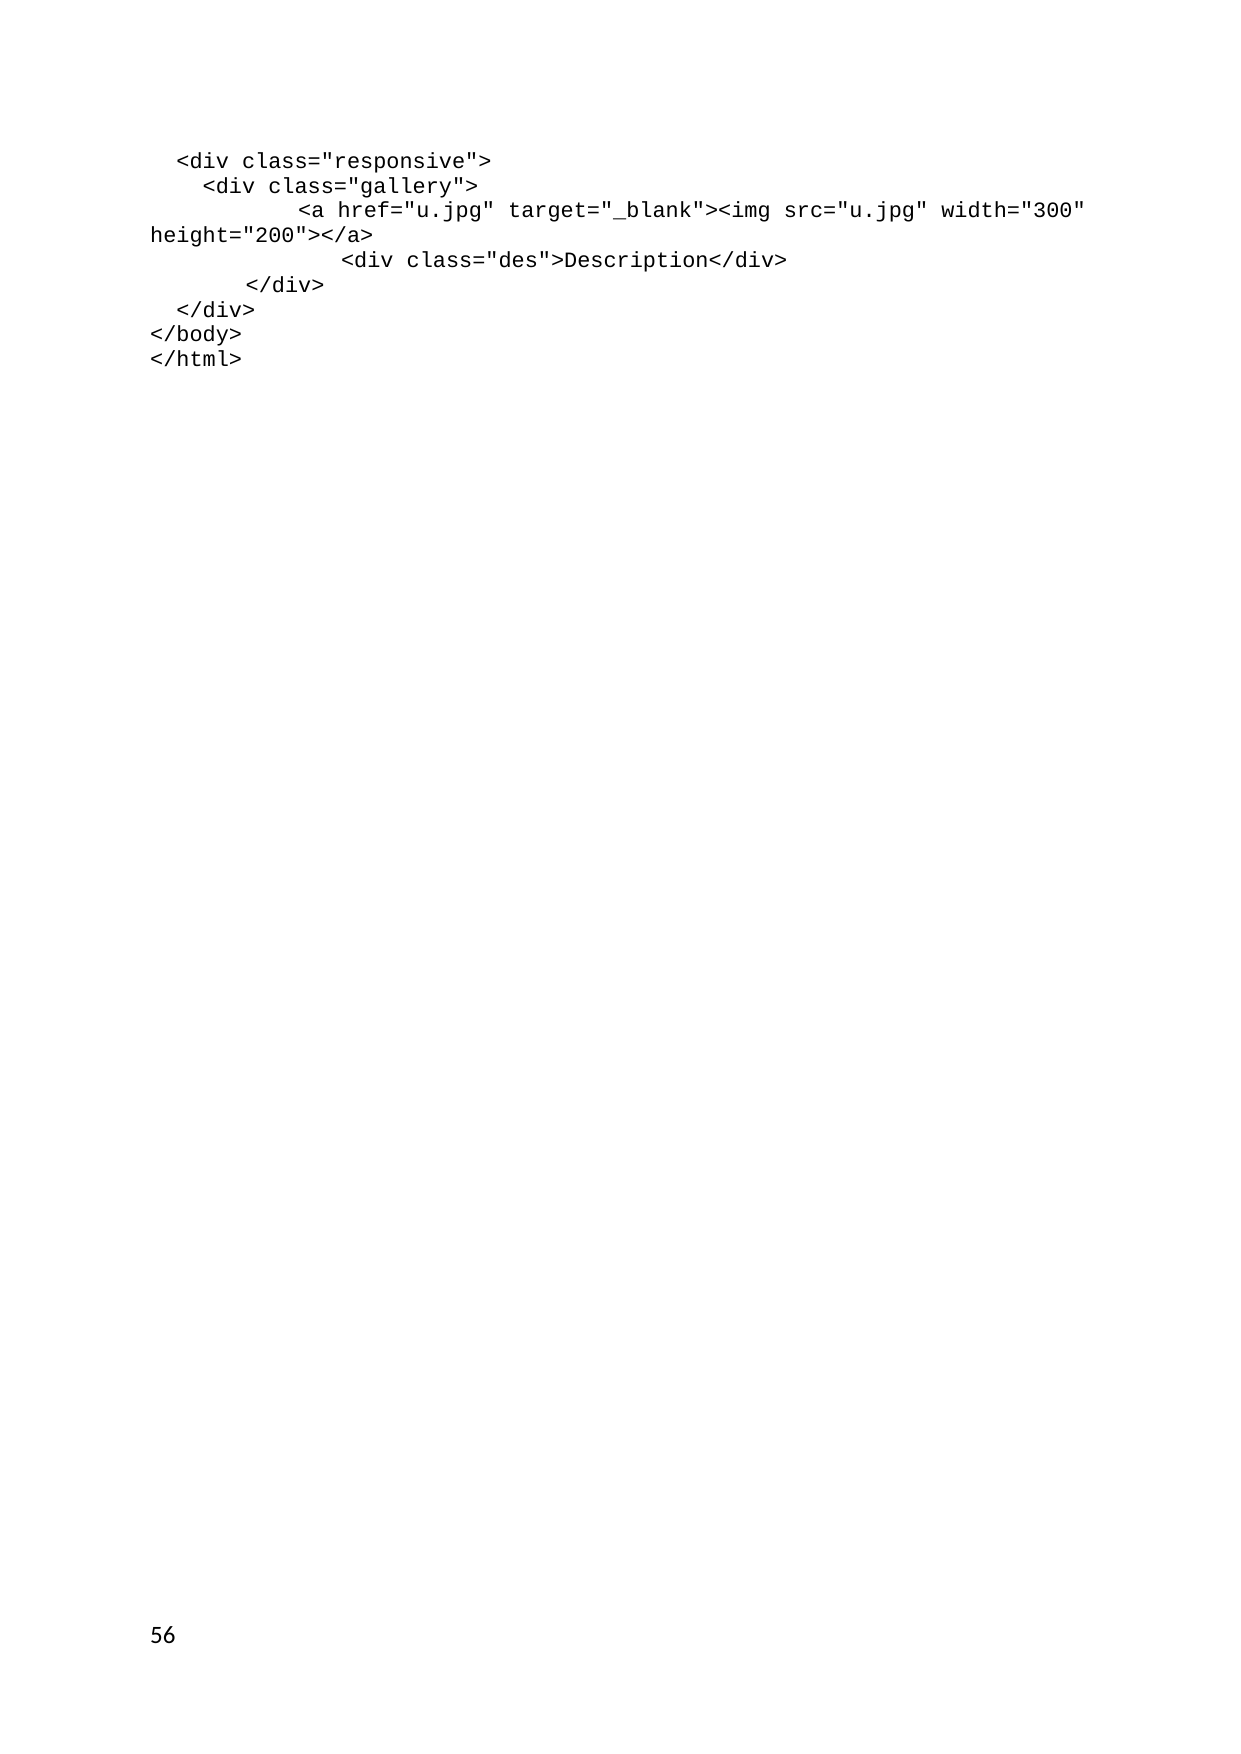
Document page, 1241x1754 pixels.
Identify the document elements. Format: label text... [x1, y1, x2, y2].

text <div class="des">Description</div> [150, 249, 1090, 274]
text </div> [150, 299, 1090, 323]
text </html> [150, 348, 1090, 373]
text </div> [150, 274, 1090, 299]
text </body> [150, 323, 1090, 348]
text <a href="u.jpg" target="_blank"><img src="u.jpg" width="300" height="200"></a> [150, 199, 1090, 249]
text <div class="gallery"> [150, 175, 1090, 199]
text <div class="responsive"> [150, 150, 1090, 175]
